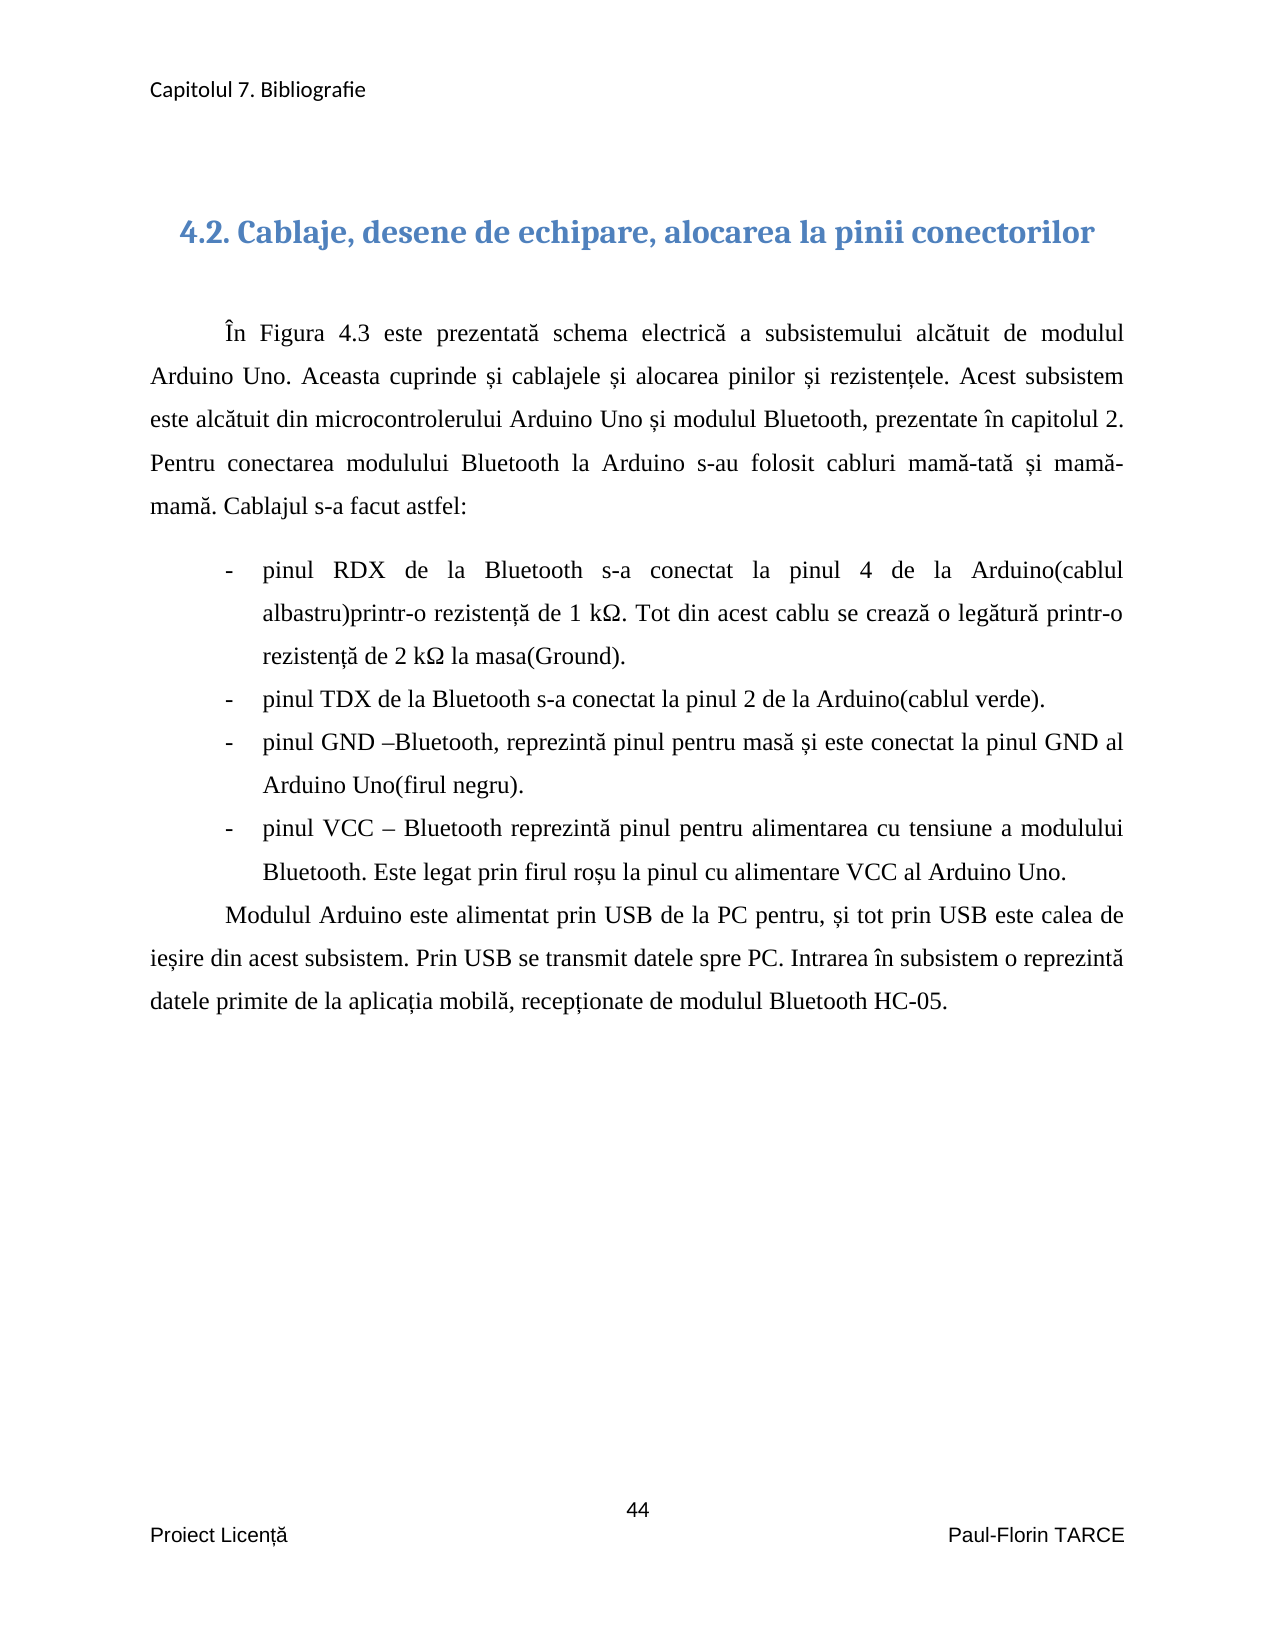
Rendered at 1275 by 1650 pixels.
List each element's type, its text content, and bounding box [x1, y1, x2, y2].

list Modulul Arduino este alimentat prin USB de la PC pentru, și tot prin USB este calea de ieșire din acest subsistem. Prin USB se transmit datele spre PC. Intrarea în subsistem o reprezintă datele primite de la aplicația mobilă, recepționate de modulul Bluetooth HC-05. [150, 900, 1125, 1015]
text În Figura 4.3 este prezentată schema electrică a subsistemului alcătuit de modulul Arduino Uno. Aceasta cuprinde și cablajele și alocarea pinilor și rezistențele. Acest subsistem este alcătuit din microcontrolerului Arduino Uno și modulul Bluetooth, prezentate în capitolul 2. Pentru conectarea modulului Bluetooth la Arduino s-au folosit cabluri mamă-tată și mamă-mamă. Cablajul s-a facut astfel: [150, 318, 1125, 519]
list pinul VCC – Bluetooth reprezintă pinul pentru alimentarea cu tensiune a modulului Bluetooth. Este legat prin firul roșu la pinul cu alimentare VCC al Arduino Uno. [225, 813, 1125, 885]
list pinul GND –Bluetooth, reprezintă pinul pentru masă și este conectat la pinul GND al Arduino Uno(firul negru). [225, 727, 1125, 799]
subtitle 4.2. Cablaje, desene de echipare, alocarea la pinii conectorilor [150, 214, 1125, 252]
list pinul RDX de la Bluetooth s-a conectat la pinul 4 de la Arduino(cablul albastru)printr-o rezistență de 1 kΩ. Tot din acest cablu se crează o legătură printr-o rezistență de 2 kΩ la masa(Ground). [225, 555, 1125, 670]
list pinul TDX de la Bluetooth s-a conectat la pinul 2 de la Arduino(cablul verde). [225, 684, 1125, 713]
